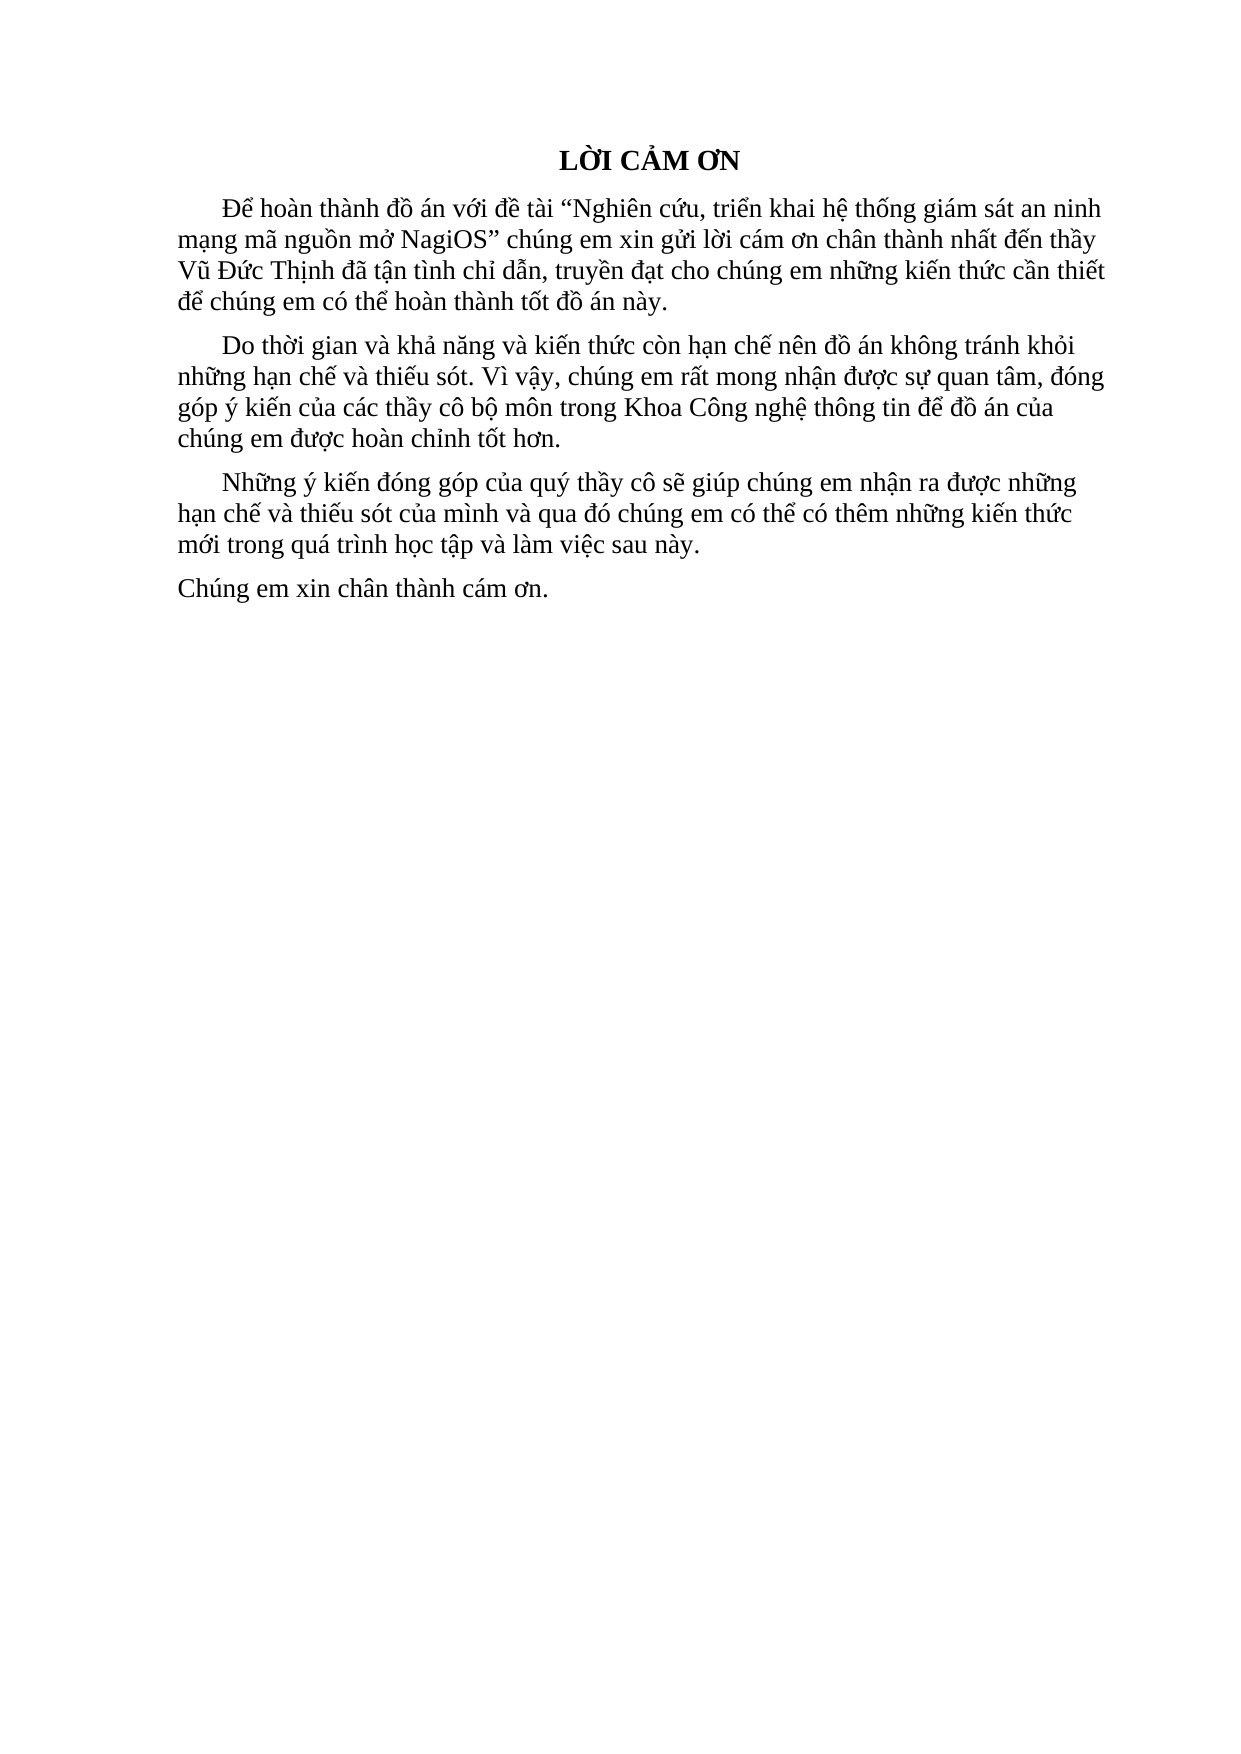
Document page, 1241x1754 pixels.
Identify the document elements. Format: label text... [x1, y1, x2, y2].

text Những ý kiến đóng góp của quý thầy cô sẽ giúp chúng em nhận ra được những hạn chế và thiếu sót của mình và qua đó chúng em có thể có thêm những kiến thức mới trong quá trình học tập và làm việc sau này. [177, 466, 1122, 559]
text Để hoàn thành đồ án với đề tài “Nghiên cứu, triển khai hệ thống giám sát an ninh mạng mã nguồn mở NagiOS” chúng em xin gửi lời cám ơn chân thành nhất đến thầy Vũ Đức Thịnh đã tận tình chỉ dẫn, truyền đạt cho chúng em những kiến thức cần thiết để chúng em có thể hoàn thành tốt đồ án này. [177, 192, 1122, 316]
text Chúng em xin chân thành cám ơn. [177, 572, 1122, 603]
text Do thời gian và khả năng và kiến thức còn hạn chế nên đồ án không tránh khỏi những hạn chế và thiếu sót. Vì vậy, chúng em rất mong nhận được sự quan tâm, đóng góp ý kiến của các thầy cô bộ môn trong Khoa Công nghệ thông tin để đồ án của chúng em được hoàn chỉnh tốt hơn. [177, 329, 1122, 453]
subtitle LỜI CẢM ƠN [177, 143, 1122, 177]
